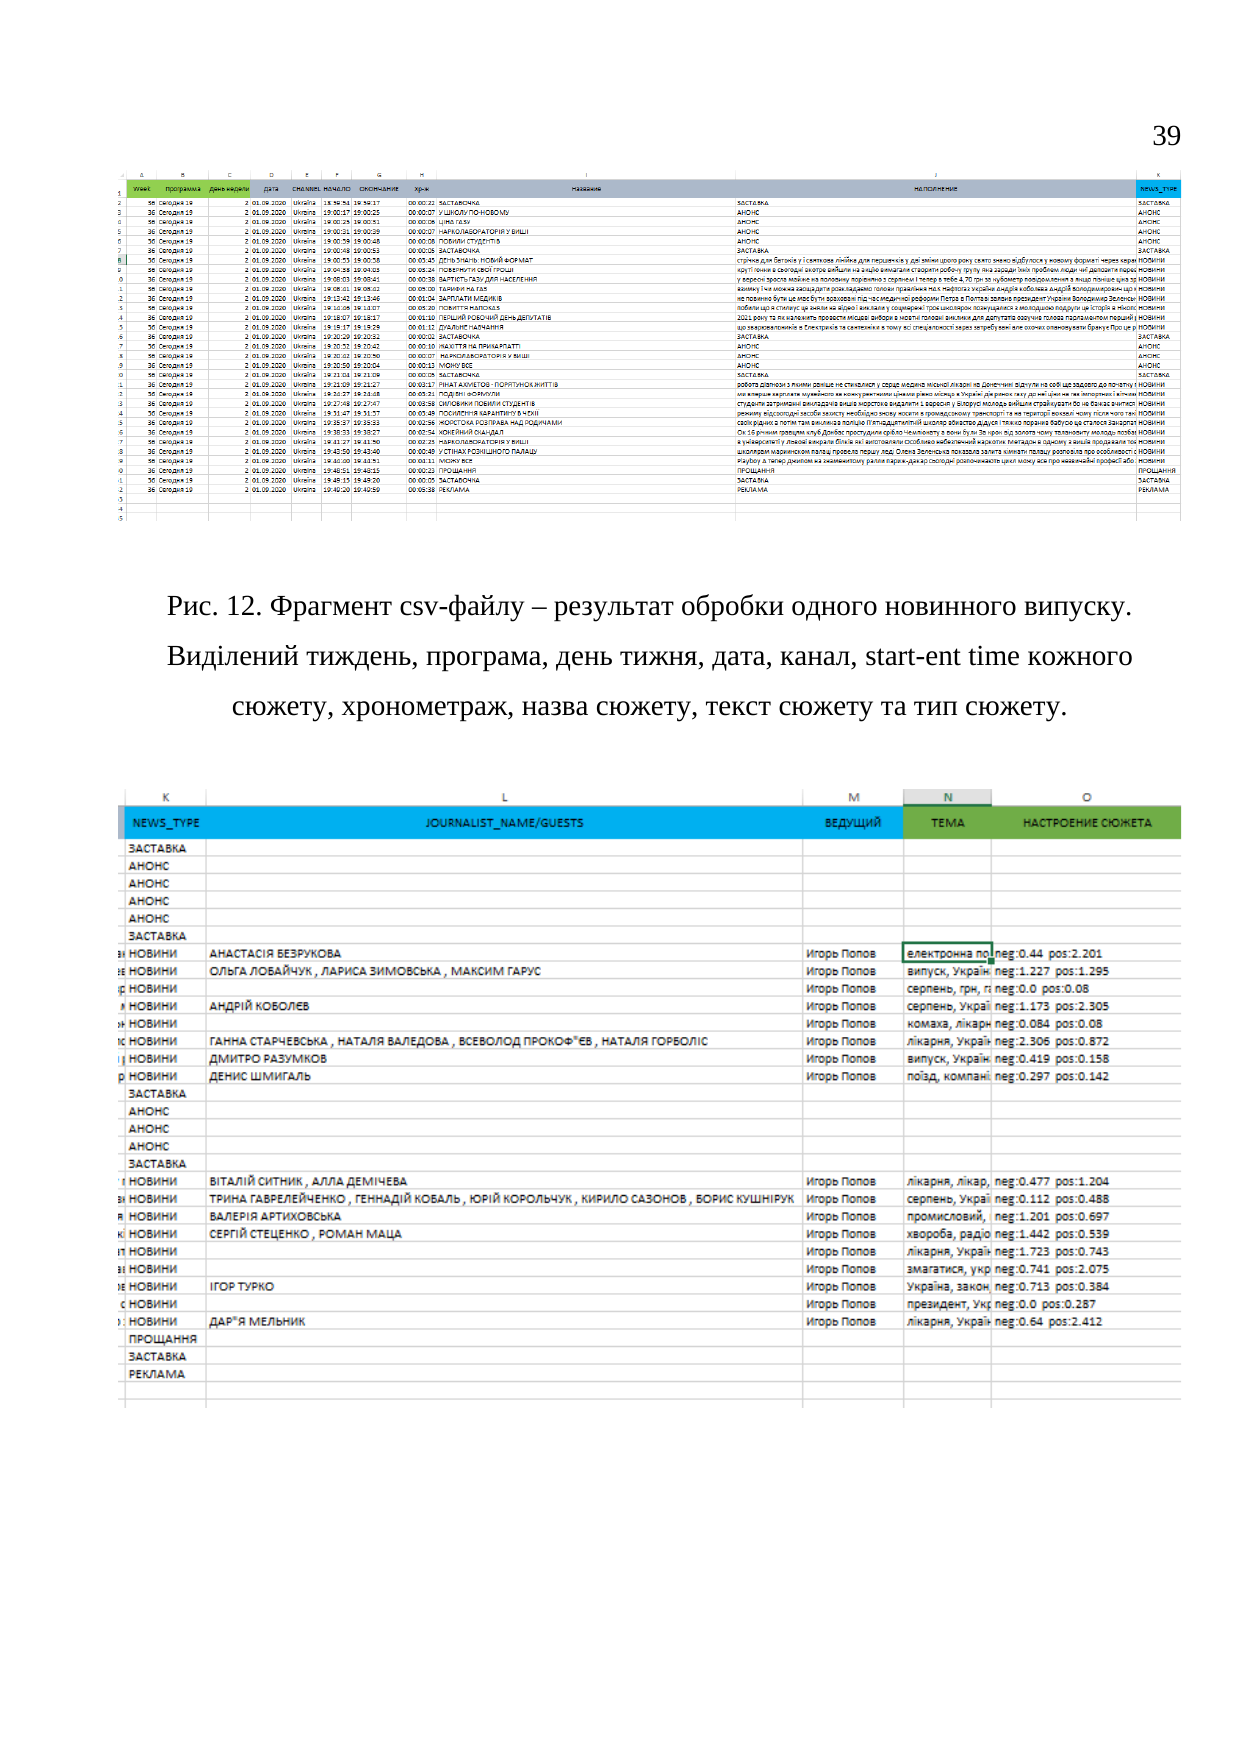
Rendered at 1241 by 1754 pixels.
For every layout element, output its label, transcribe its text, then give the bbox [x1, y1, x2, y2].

text Рис. 12. Фрагмент csv-файлу – результат обробки одного новинного випуску. Виділений тиждень, програма, день тижня, дата, канал, start-ent time кожного сюжету, хронометраж, назва сюжету, текст сюжету та тип сюжету. [118, 588, 1181, 722]
picture [118, 789, 1182, 1408]
picture [118, 168, 1182, 521]
